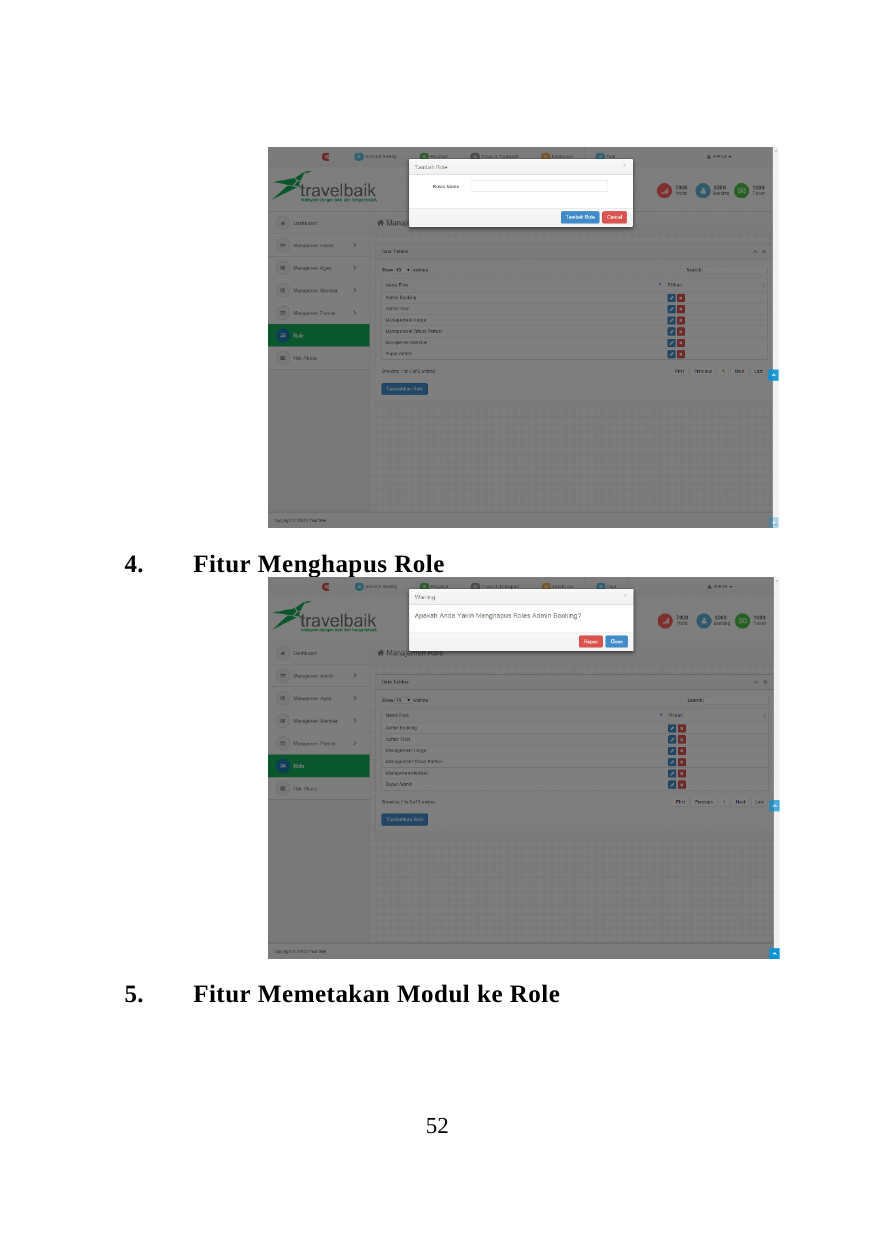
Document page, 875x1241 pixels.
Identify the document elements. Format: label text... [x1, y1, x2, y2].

picture [268, 577, 780, 959]
picture [268, 147, 779, 528]
subtitle Fitur Memetakan Modul ke Role [118, 979, 756, 1008]
subtitle Fitur Menghapus Role [118, 549, 756, 577]
